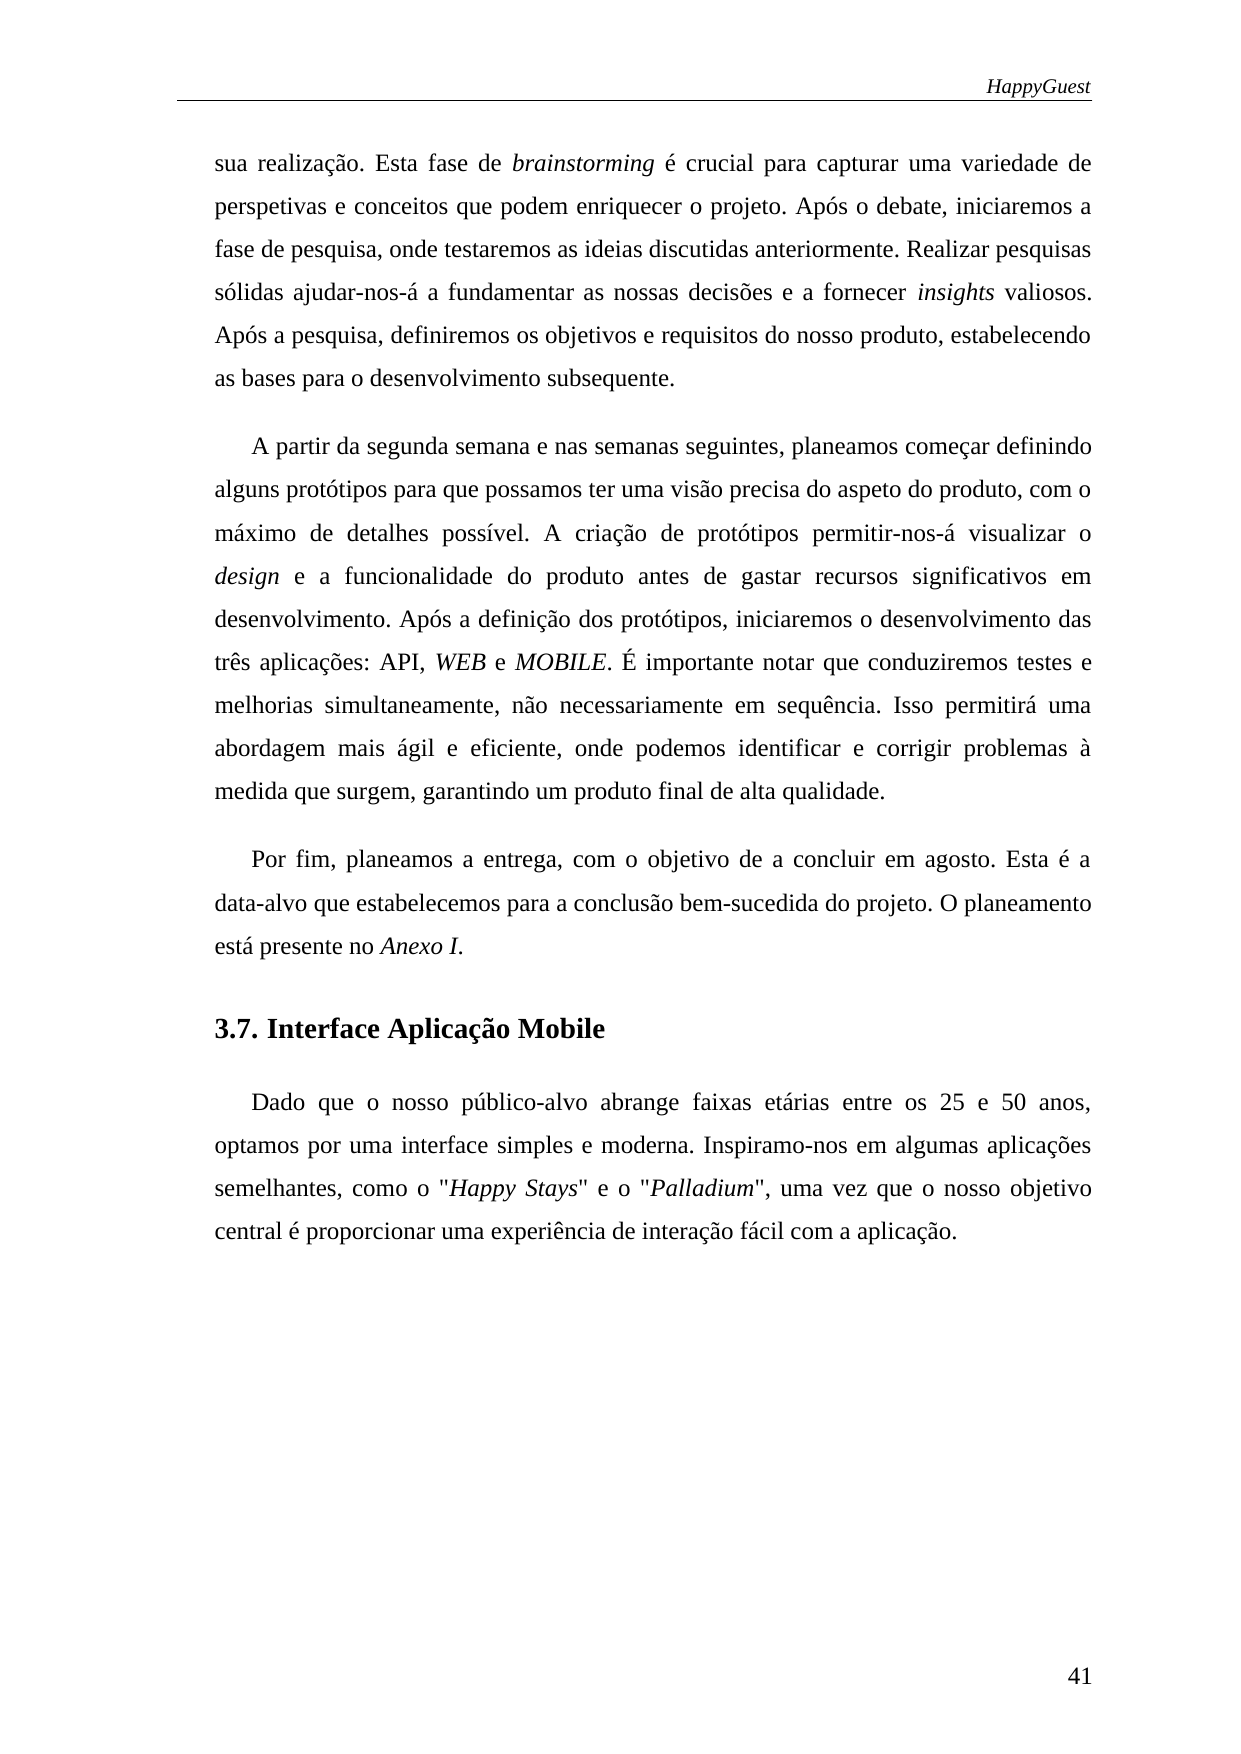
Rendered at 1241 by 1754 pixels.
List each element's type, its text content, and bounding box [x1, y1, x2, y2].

subtitle Interface Aplicação Mobile [214, 1011, 1092, 1045]
text A partir da segunda semana e nas semanas seguintes, planeamos começar definindo alguns protótipos para que possamos ter uma visão precisa do aspeto do produto, com o máximo de detalhes possível. A criação de protótipos permitir-nos-á visualizar o design e a funcionalidade do produto antes de gastar recursos significativos em desenvolvimento. Após a definição dos protótipos, iniciaremos o desenvolvimento das três aplicações: API, WEB e MOBILE. É importante notar que conduziremos testes e melhorias simultaneamente, não necessariamente em sequência. Isso permitirá uma abordagem mais ágil e eficiente, onde podemos identificar e corrigir problemas à medida que surgem, garantindo um produto final de alta qualidade. [214, 431, 1092, 805]
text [214, 148, 1092, 392]
text Dado que o nosso público-alvo abrange faixas etárias entre os 25 e 50 anos, optamos por uma interface simples e moderna. Inspiramo-nos em algumas aplicações semelhantes, como o "Happy Stays" e o "Palladium", uma vez que o nosso objetivo central é proporcionar uma experiência de interação fácil com a aplicação. [214, 1087, 1092, 1245]
text Por fim, planeamos a entrega, com o objetivo de a concluir em agosto. Esta é a data-alvo que estabelecemos para a conclusão bem-sucedida do projeto. O planeamento está presente no Anexo I. [214, 844, 1092, 959]
